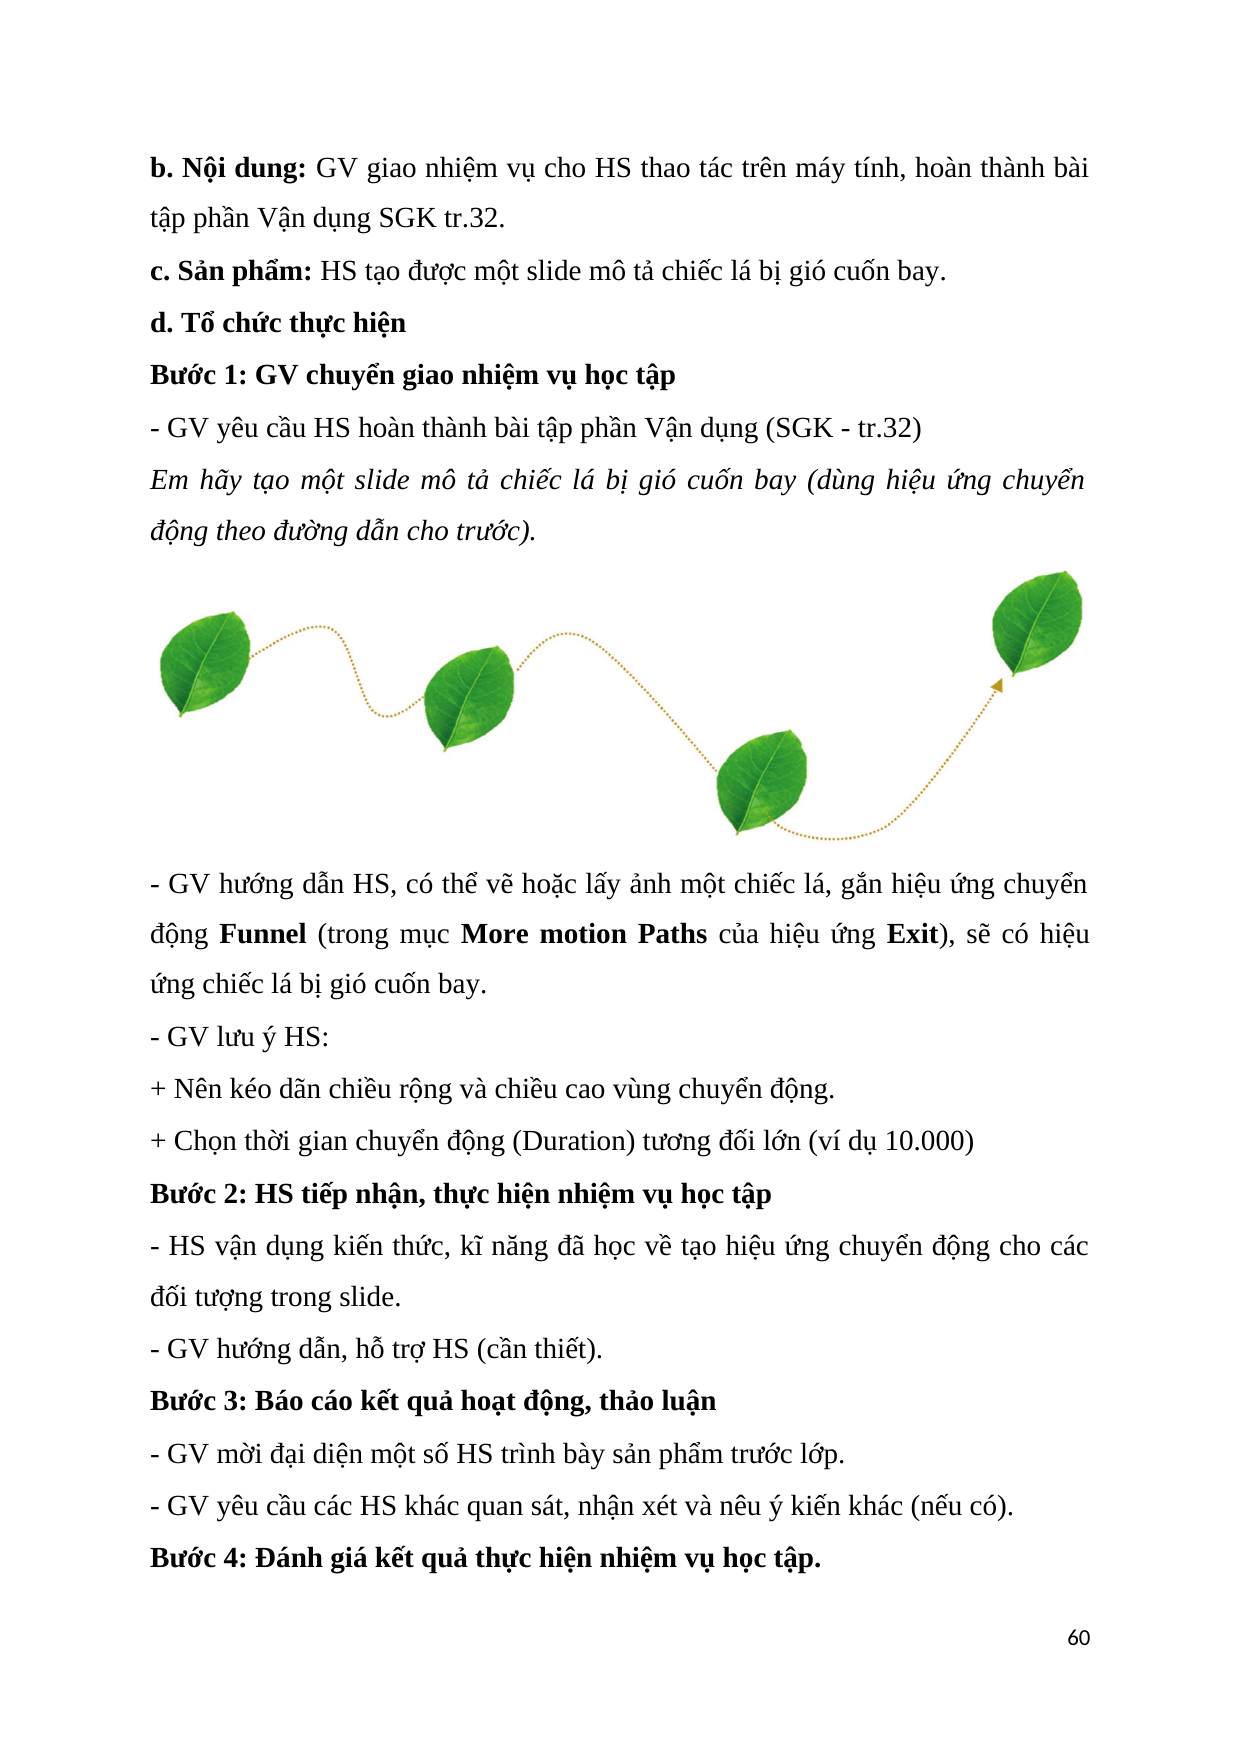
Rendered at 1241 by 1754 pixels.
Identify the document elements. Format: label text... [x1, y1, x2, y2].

text - GV lưu ý HS: [150, 1019, 1090, 1052]
text - GV hướng dẫn, hỗ trợ HS (cần thiết). [150, 1331, 1090, 1364]
text Bước 1: GV chuyển giao nhiệm vụ học tập [150, 357, 1090, 391]
text Em hãy tạo một slide mô tả chiếc lá bị gió cuốn bay (dùng hiệu ứng chuyển động theo đường dẫn cho trước). [150, 462, 1090, 546]
text d. Tổ chức thực hiện [150, 305, 1090, 339]
text Bước 2: HS tiếp nhận, thực hiện nhiệm vụ học tập [150, 1176, 1090, 1209]
picture [150, 565, 1091, 850]
text - HS vận dụng kiến thức, kĩ năng đã học về tạo hiệu ứng chuyển động cho các đối tượng trong slide. [150, 1228, 1090, 1312]
text b. Nội dung: GV giao nhiệm vụ cho HS thao tác trên máy tính, hoàn thành bài tập phần Vận dụng SGK tr.32. [150, 150, 1090, 234]
text - GV yêu cầu HS hoàn thành bài tập phần Vận dụng (SGK - tr.32) [150, 410, 1090, 443]
text - GV yêu cầu các HS khác quan sát, nhận xét và nêu ý kiến khác (nếu có). [150, 1488, 1090, 1522]
text c. Sản phẩm: HS tạo được một slide mô tả chiếc lá bị gió cuốn bay. [150, 253, 1090, 286]
text - GV mời đại diện một số HS trình bày sản phẩm trước lớp. [150, 1436, 1090, 1469]
text - GV hướng dẫn HS, có thể vẽ hoặc lấy ảnh một chiếc lá, gắn hiệu ứng chuyển động Funnel (trong mục More motion Paths của hiệu ứng Exit), sẽ có hiệu ứng chiếc lá bị gió cuốn bay. [150, 866, 1090, 1000]
text + Nên kéo dãn chiều rộng và chiều cao vùng chuyển động. [150, 1071, 1090, 1105]
text Bước 3: Báo cáo kết quả hoạt động, thảo luận [150, 1383, 1090, 1417]
text Bước 4: Đánh giá kết quả thực hiện nhiệm vụ học tập. [150, 1541, 1090, 1574]
text + Chọn thời gian chuyển động (Duration) tương đối lớn (ví dụ 10.000) [150, 1123, 1090, 1157]
